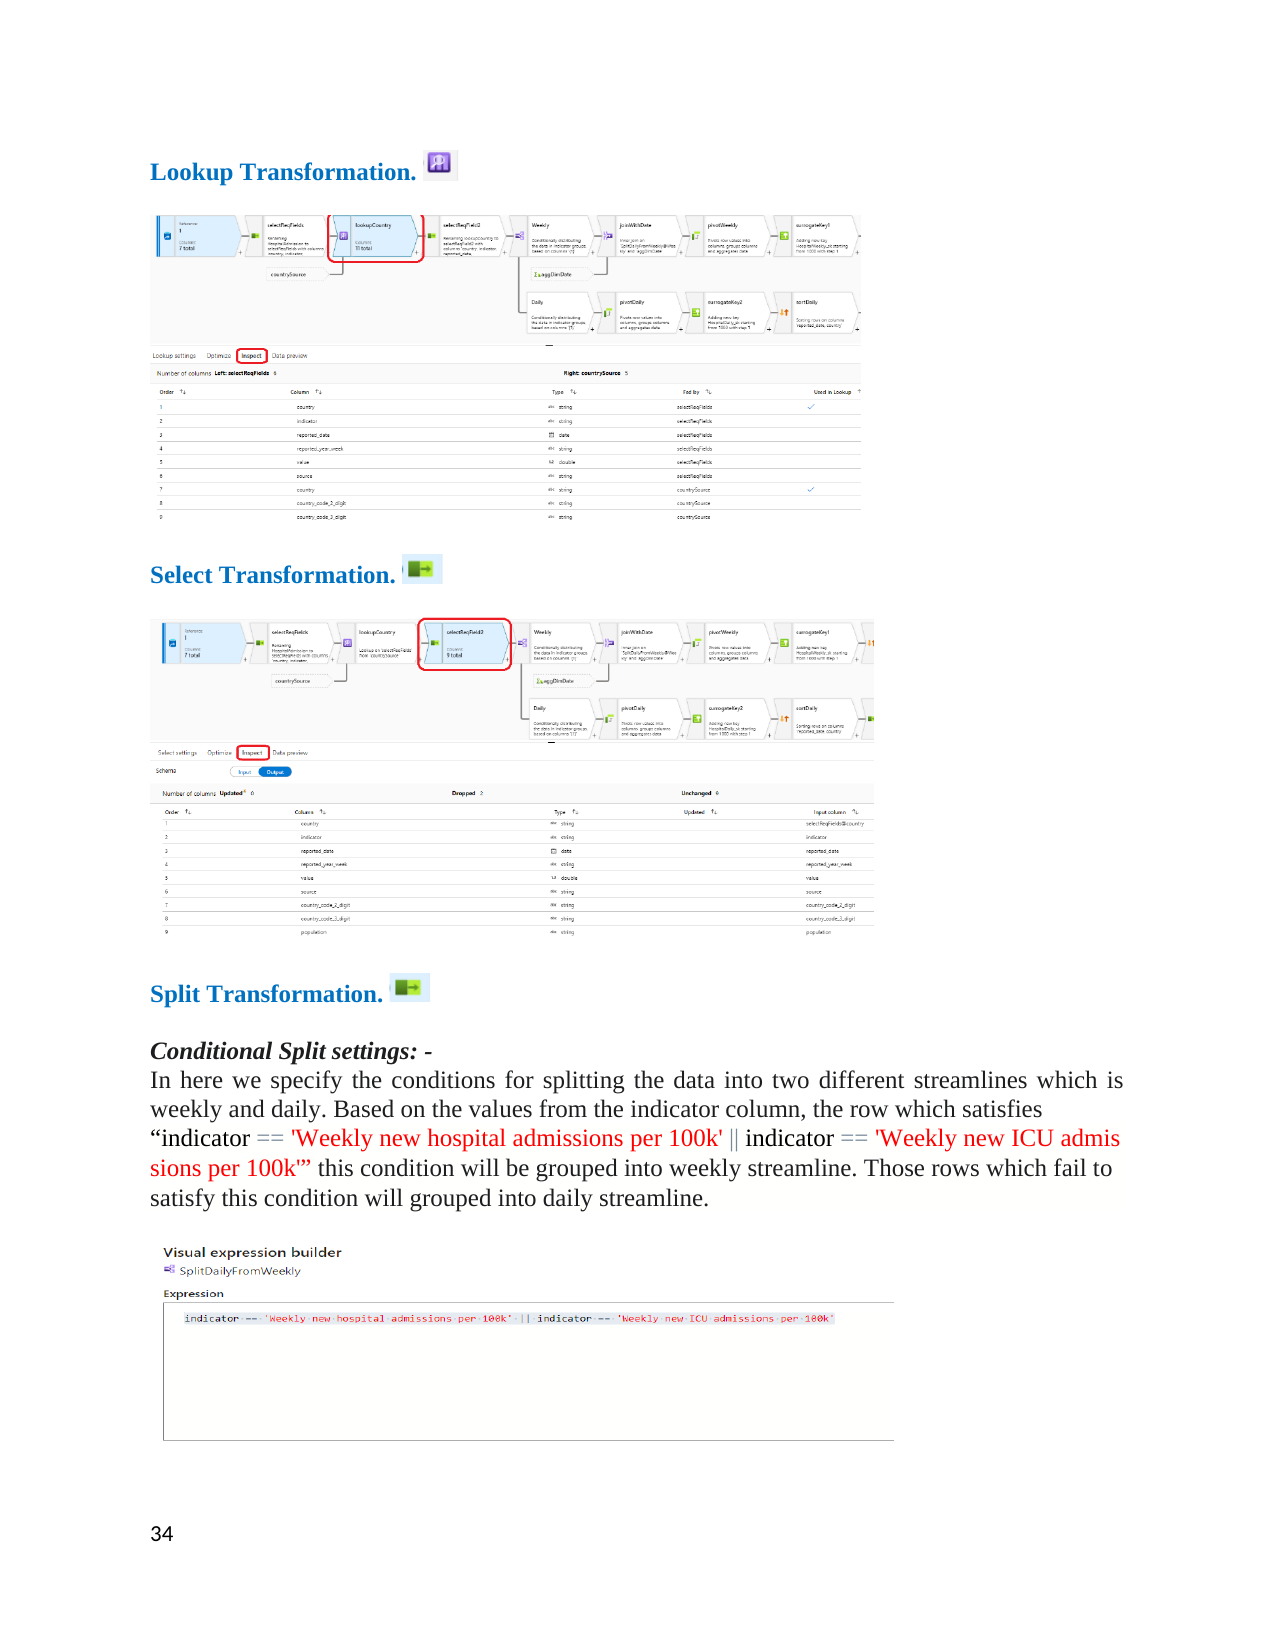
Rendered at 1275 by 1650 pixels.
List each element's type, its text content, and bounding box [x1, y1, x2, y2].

picture [150, 215, 862, 526]
text “indicator == 'Weekly new hospital admissions per 100k' || indicator == 'Weekly new ICU admissions per 100k'” this condition will be grouped into weekly streamline. Those rows which fail to satisfy this condition will grouped into daily streamline. [150, 1122, 1125, 1211]
text Lookup Transformation. [150, 150, 1125, 186]
picture [402, 554, 443, 584]
text Conditional Split settings: - [150, 1036, 1125, 1065]
text Select Transformation. [150, 554, 1125, 589]
picture [423, 150, 459, 181]
picture [150, 1240, 894, 1442]
text In here we specify the conditions for splitting the data into two different streamlines which is weekly and daily. Based on the values from the indicator column, the row which satisfies [150, 1065, 1125, 1122]
text Split Transformation. [150, 973, 1125, 1007]
picture [150, 617, 874, 944]
picture [389, 973, 431, 1002]
